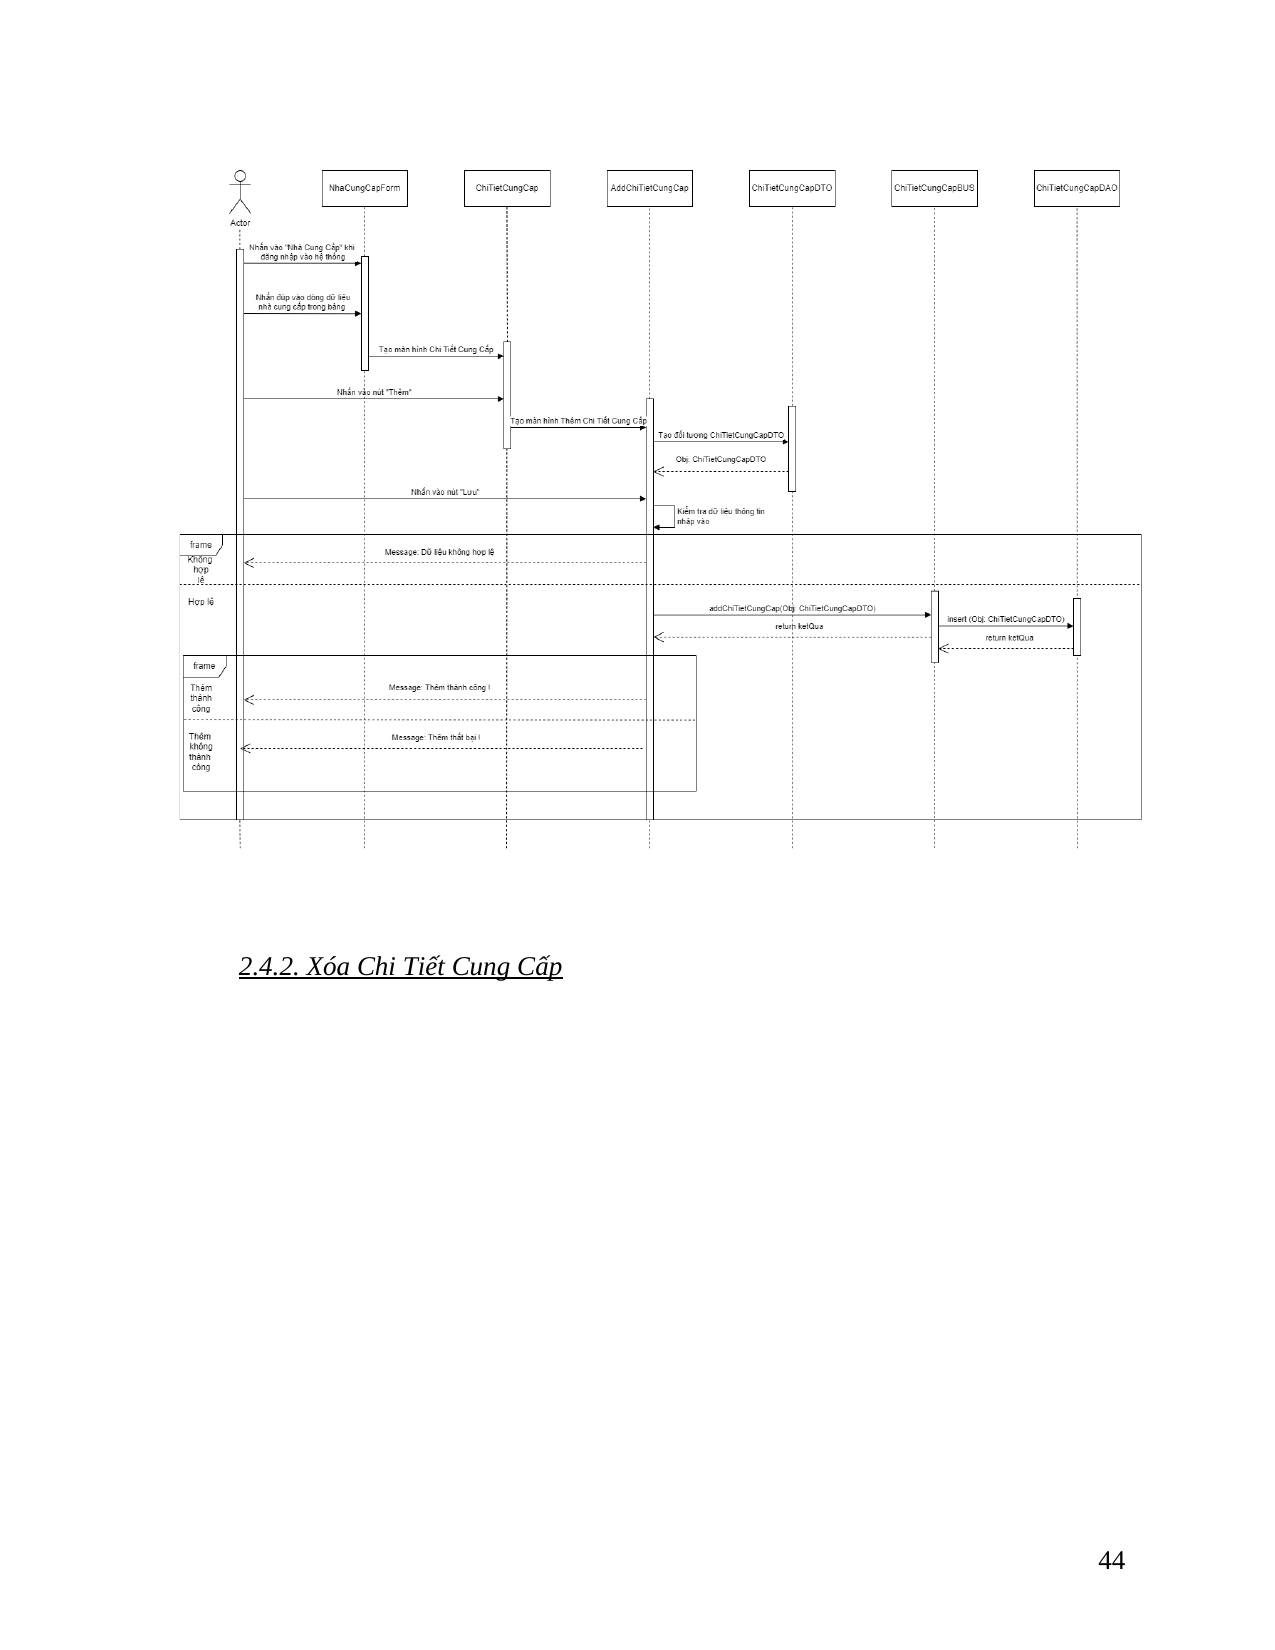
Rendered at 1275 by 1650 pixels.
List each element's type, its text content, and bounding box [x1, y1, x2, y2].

picture [179, 170, 1142, 849]
subtitle 2.4.2. Xóa Chi Tiết Cung Cấp [150, 950, 1125, 981]
